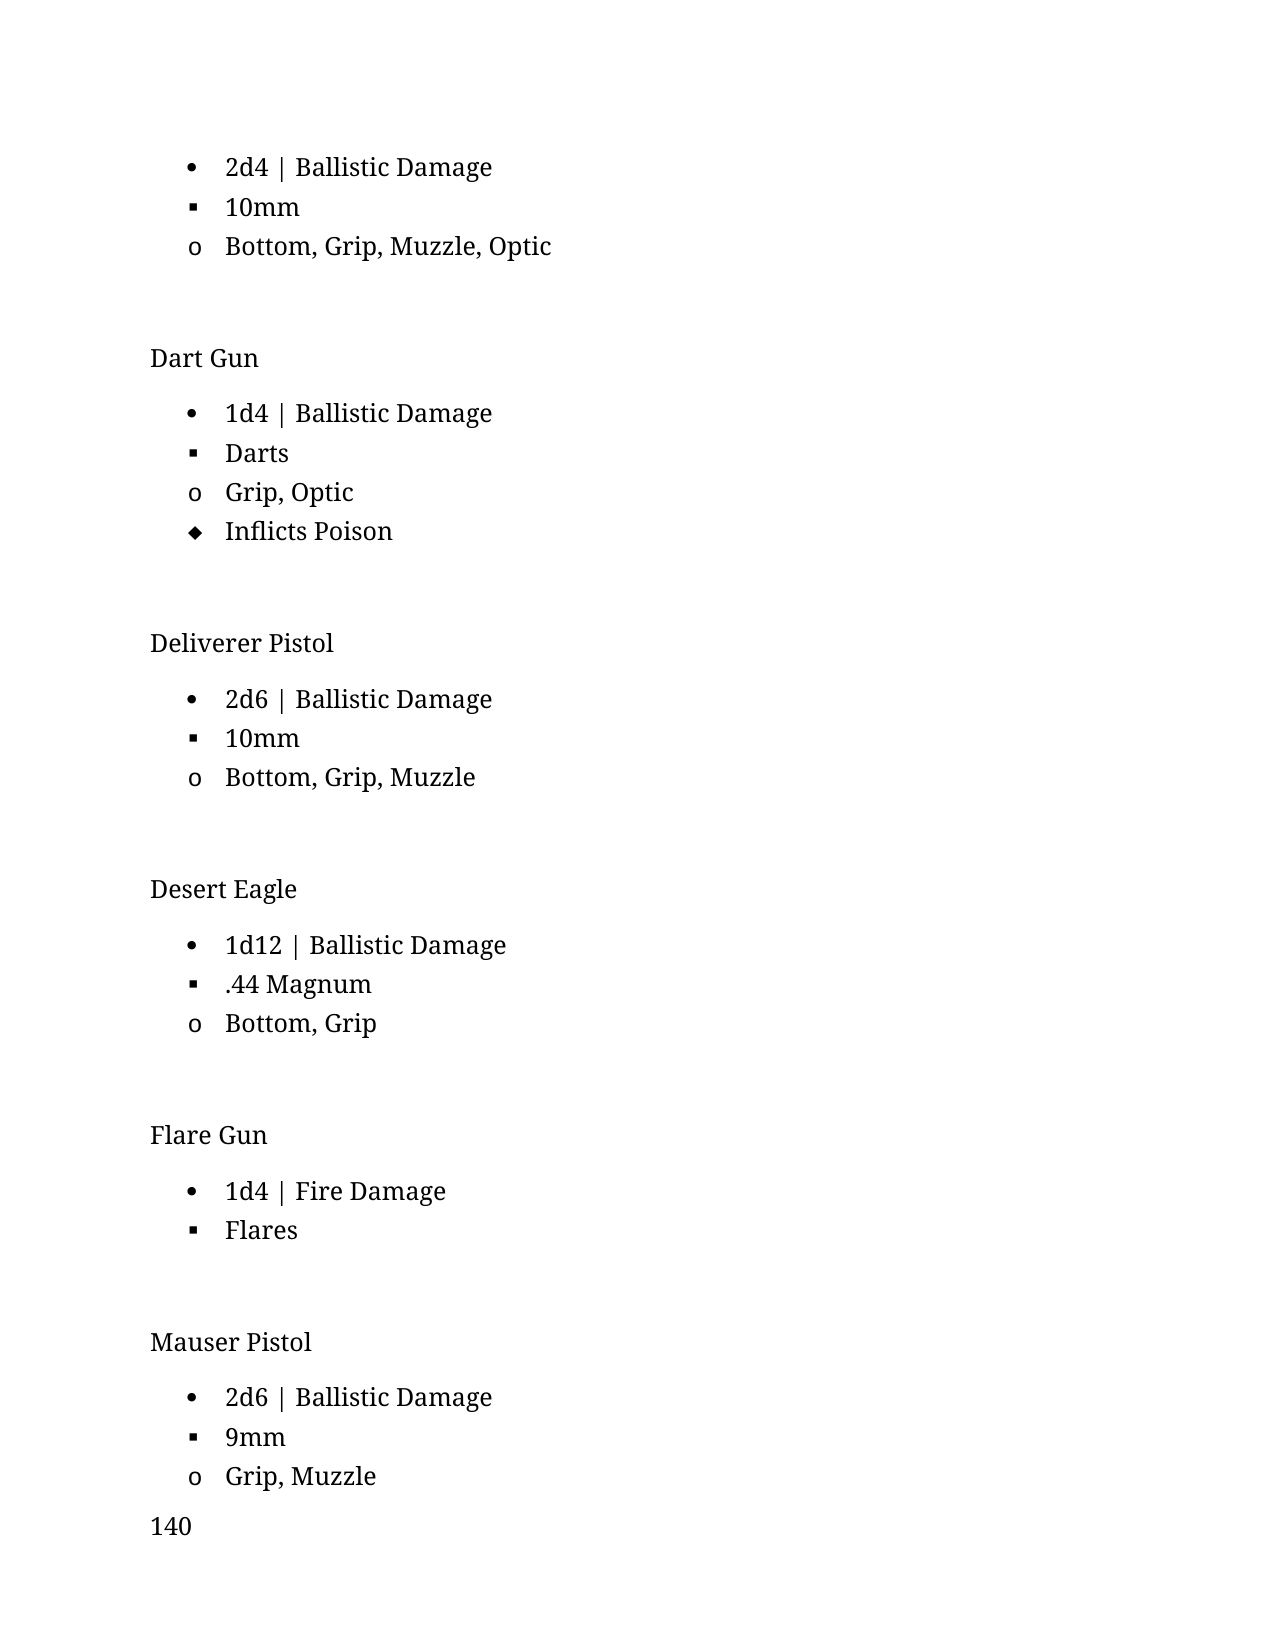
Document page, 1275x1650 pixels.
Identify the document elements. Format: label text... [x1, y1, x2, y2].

list 1d4 | Fire Damage [187, 1173, 1125, 1207]
text Desert Eagle [150, 871, 1125, 906]
list Bottom, Grip, Muzzle, Optic [187, 228, 1125, 263]
text Deliverer Pistol [150, 625, 1125, 659]
list 10mm [187, 189, 1125, 223]
list Bottom, Grip [187, 1006, 1125, 1040]
list 1d4 | Ballistic Damage [187, 396, 1125, 430]
list 10mm [187, 720, 1125, 754]
list 1d12 | Ballistic Damage [187, 927, 1125, 961]
list 2d4 | Ballistic Damage [187, 150, 1125, 184]
list Bottom, Grip, Muzzle [187, 759, 1125, 794]
list Darts [187, 435, 1125, 469]
list 9mm [187, 1419, 1125, 1453]
list Inflicts Poison [188, 514, 1125, 548]
list 2d6 | Ballistic Damage [187, 681, 1125, 715]
list .44 Magnum [187, 966, 1125, 1001]
text Flare Gun [150, 1117, 1125, 1152]
list Grip, Muzzle [187, 1458, 1125, 1493]
text Dart Gun [150, 340, 1125, 374]
list Grip, Optic [187, 474, 1125, 509]
text Mauser Pistol [150, 1324, 1125, 1358]
list Flares [187, 1212, 1125, 1247]
list 2d6 | Ballistic Damage [187, 1380, 1125, 1414]
